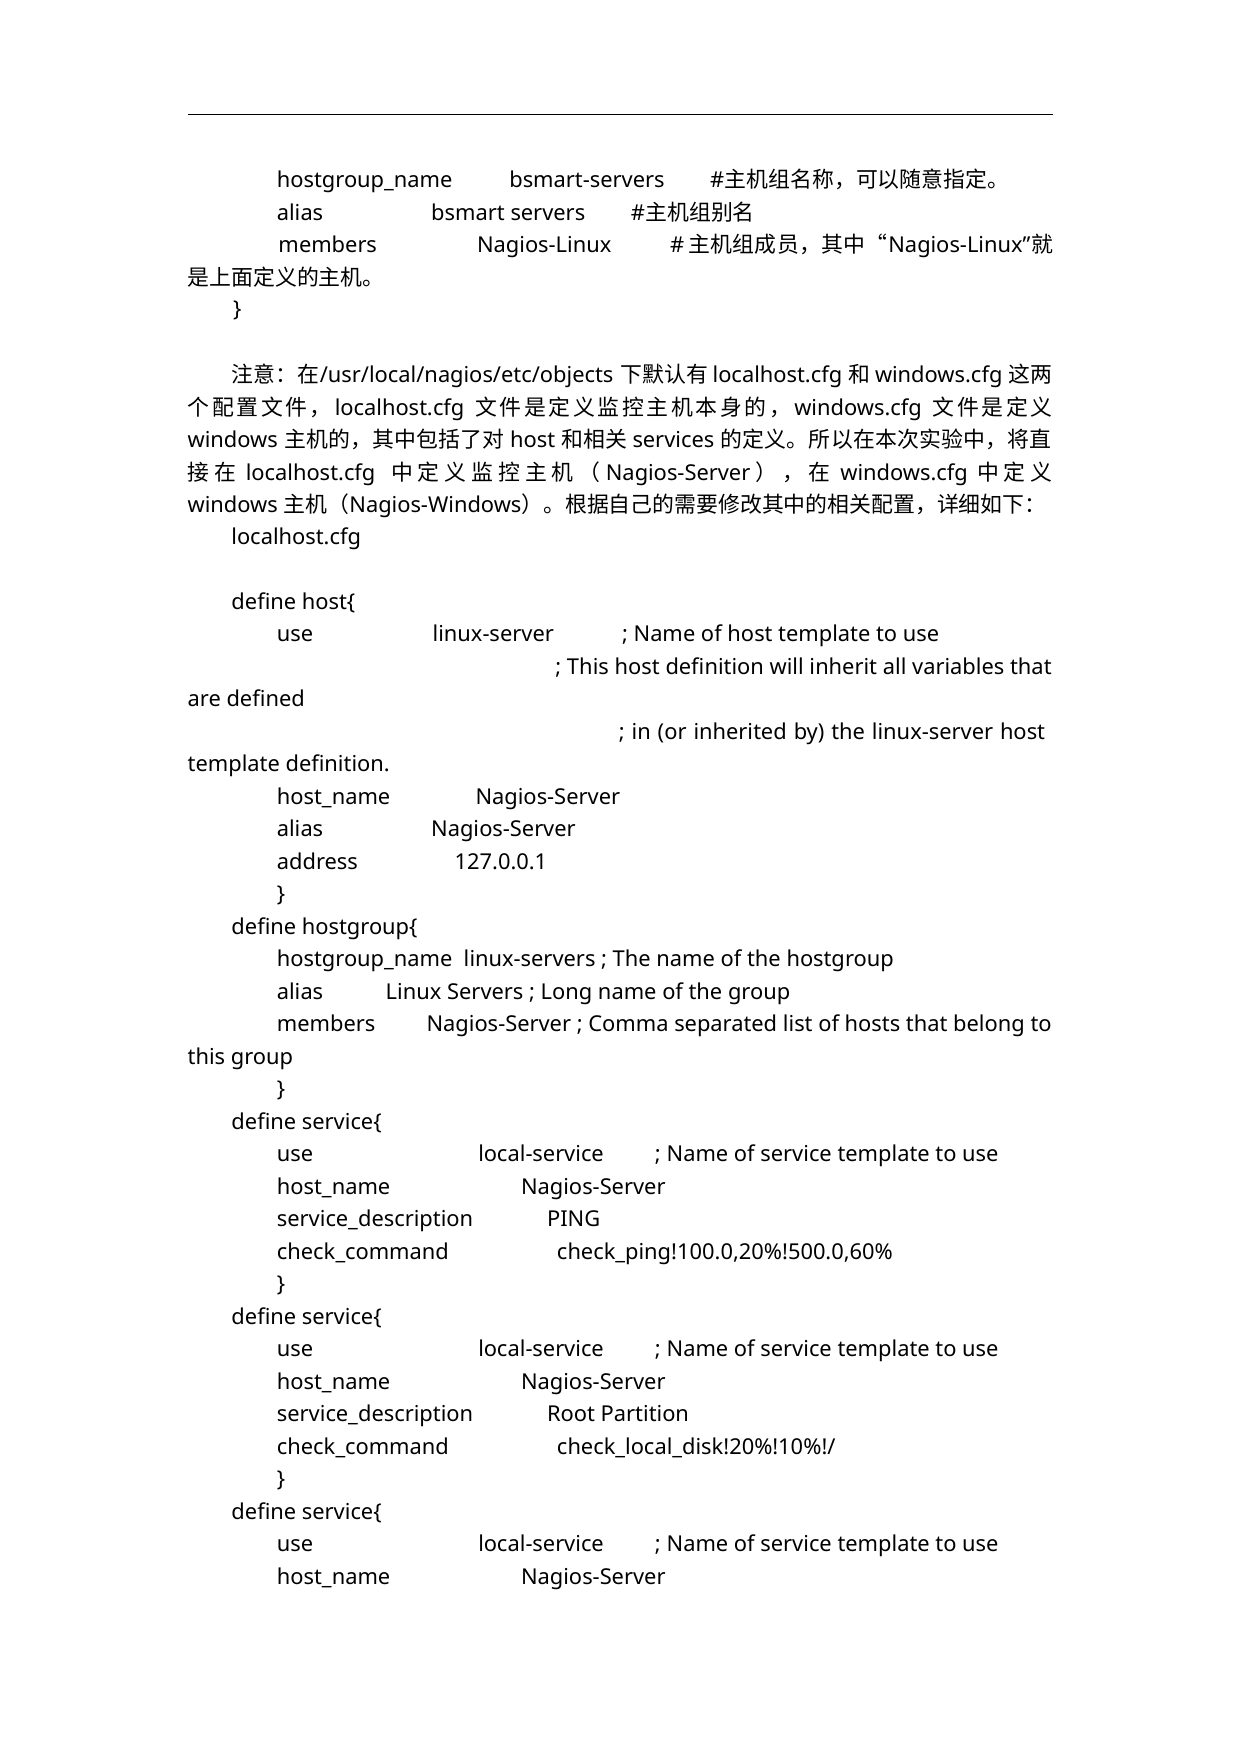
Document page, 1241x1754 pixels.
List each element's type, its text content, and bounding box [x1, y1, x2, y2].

text host_name Nagios-Server [187, 779, 1053, 812]
text define hostgroup{ [187, 909, 1053, 942]
text } [187, 877, 1053, 909]
text address 127.0.0.1 [187, 844, 1053, 877]
text define host{ [187, 584, 1053, 617]
text define service{ [187, 1104, 1053, 1137]
text } [187, 1267, 1053, 1299]
text use local-service ; Name of service template to use [187, 1332, 1053, 1364]
text define service{ [187, 1494, 1053, 1527]
text } [187, 1072, 1053, 1104]
text alias bsmart servers #主机组别名 [187, 194, 1053, 227]
text 注意：在/usr/local/nagios/etc/objects 下默认有localhost.cfg 和windows.cfg 这两个配置文件，localhost.cfg 文件是定义监控主机本身的，windows.cfg 文件是定义windows 主机的，其中包括了对host 和相关services 的定义。所以在本次实验中，将直接在localhost.cfg 中定义监控主机（Nagios-Server），在windows.cfg中定义windows 主机（Nagios-Windows）。根据自己的需要修改其中的相关配置，详细如下： [187, 357, 1053, 519]
text hostgroup_name bsmart-servers #主机组名称，可以随意指定。 [187, 162, 1053, 194]
text check_command check_ping!100.0,20%!500.0,60% [187, 1234, 1053, 1267]
text members Nagios-Server ; Comma separated list of hosts that belong to this group [187, 1007, 1053, 1072]
text host_name Nagios-Server [187, 1169, 1053, 1202]
text alias Nagios-Server [187, 812, 1053, 844]
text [187, 1527, 1053, 1559]
text host_name Nagios-Server [187, 1364, 1053, 1397]
text alias Linux Servers ; Long name of the group [187, 974, 1053, 1007]
text host_name Nagios-Server [187, 1559, 1053, 1592]
text ; in (or inherited by) the linux-server host template definition. [187, 714, 1053, 779]
text hostgroup_name linux-servers ; The name of the hostgroup [187, 942, 1053, 974]
text use local-service ; Name of service template to use [187, 1137, 1053, 1169]
text } [187, 1462, 1053, 1494]
text ; This host definition will inherit all variables that are defined [187, 649, 1053, 714]
text define service{ [187, 1299, 1053, 1332]
text check_command check_local_disk!20%!10%!/ [187, 1429, 1053, 1462]
text service_description Root Partition [187, 1397, 1053, 1429]
text service_description PING [187, 1202, 1053, 1234]
text localhost.cfg [187, 519, 1053, 552]
text use linux-server ; Name of host template to use [187, 617, 1053, 649]
text members Nagios-Linux #主机组成员，其中“Nagios-Linux”就是上面定义的主机。 } [187, 227, 1053, 324]
